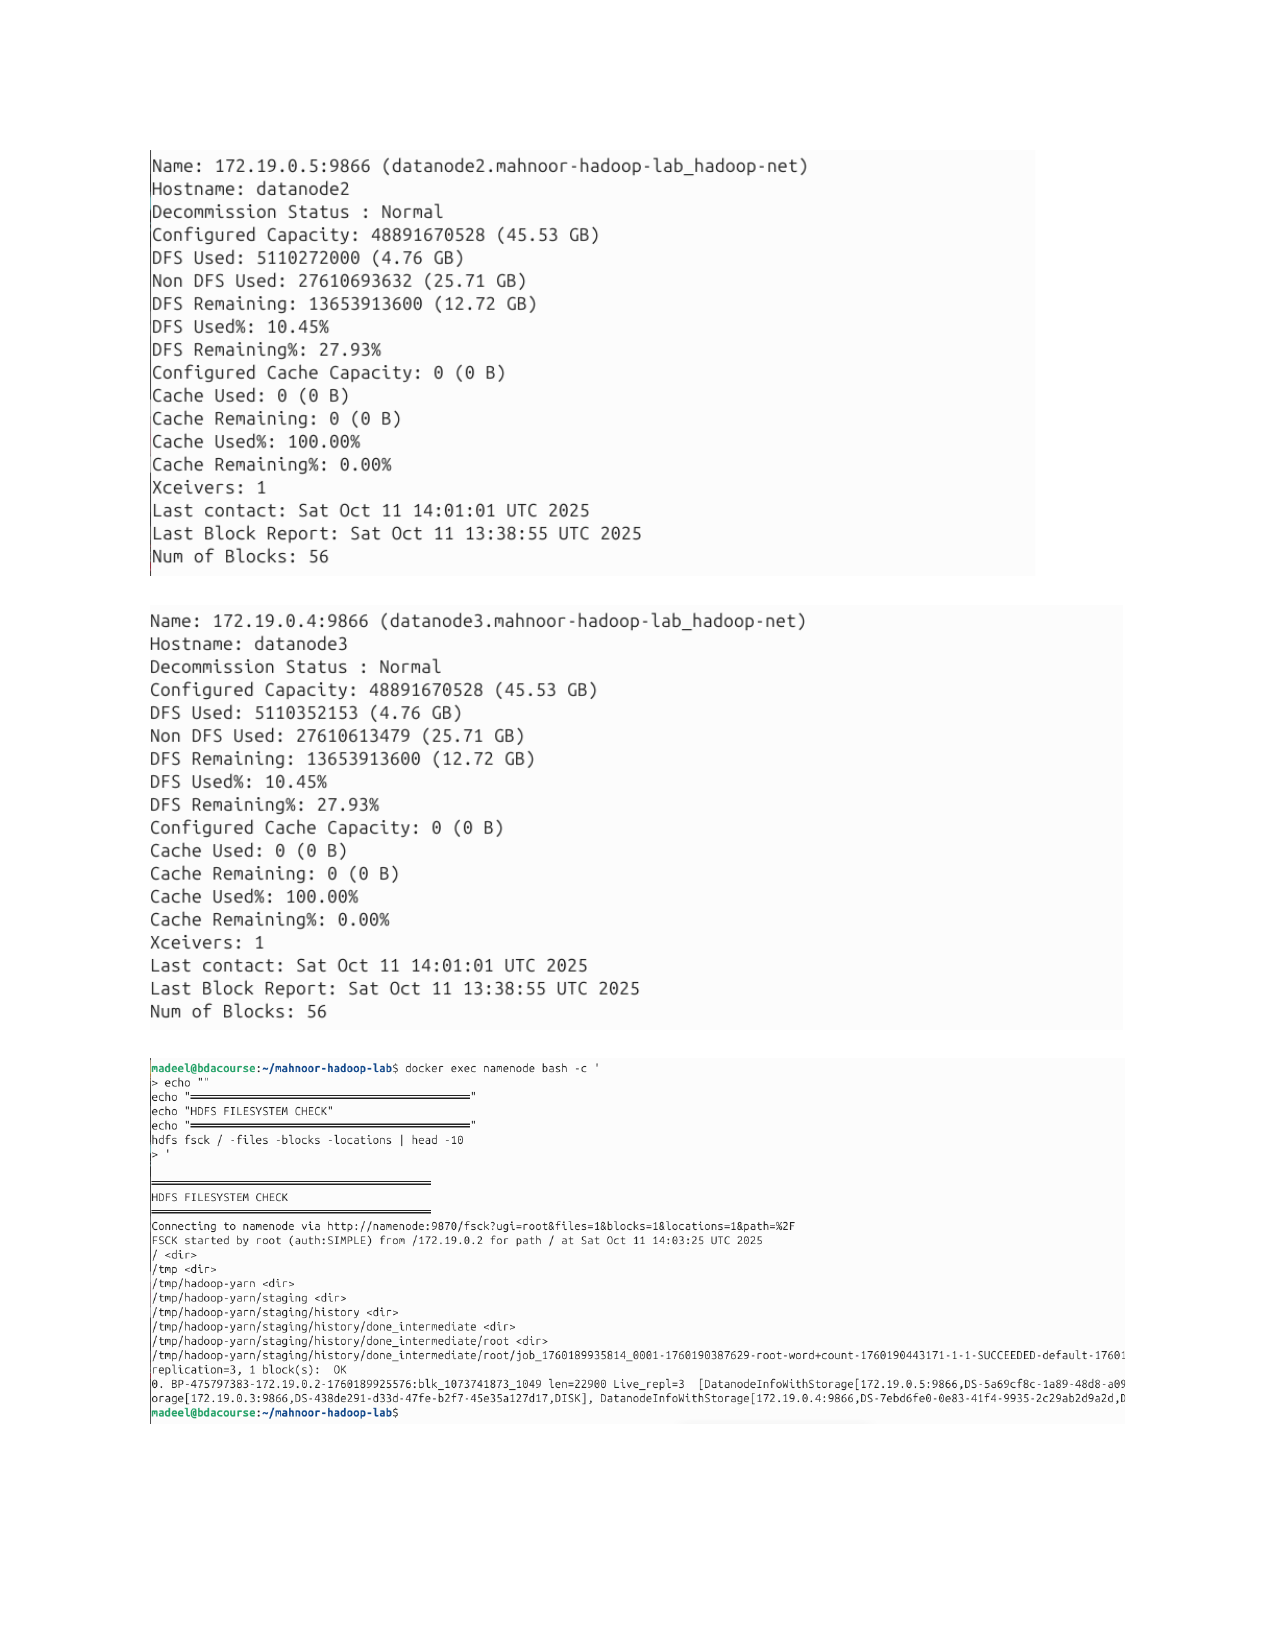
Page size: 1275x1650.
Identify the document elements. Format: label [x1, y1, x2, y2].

picture [150, 1058, 1125, 1424]
picture [150, 150, 1036, 576]
picture [150, 605, 1123, 1030]
